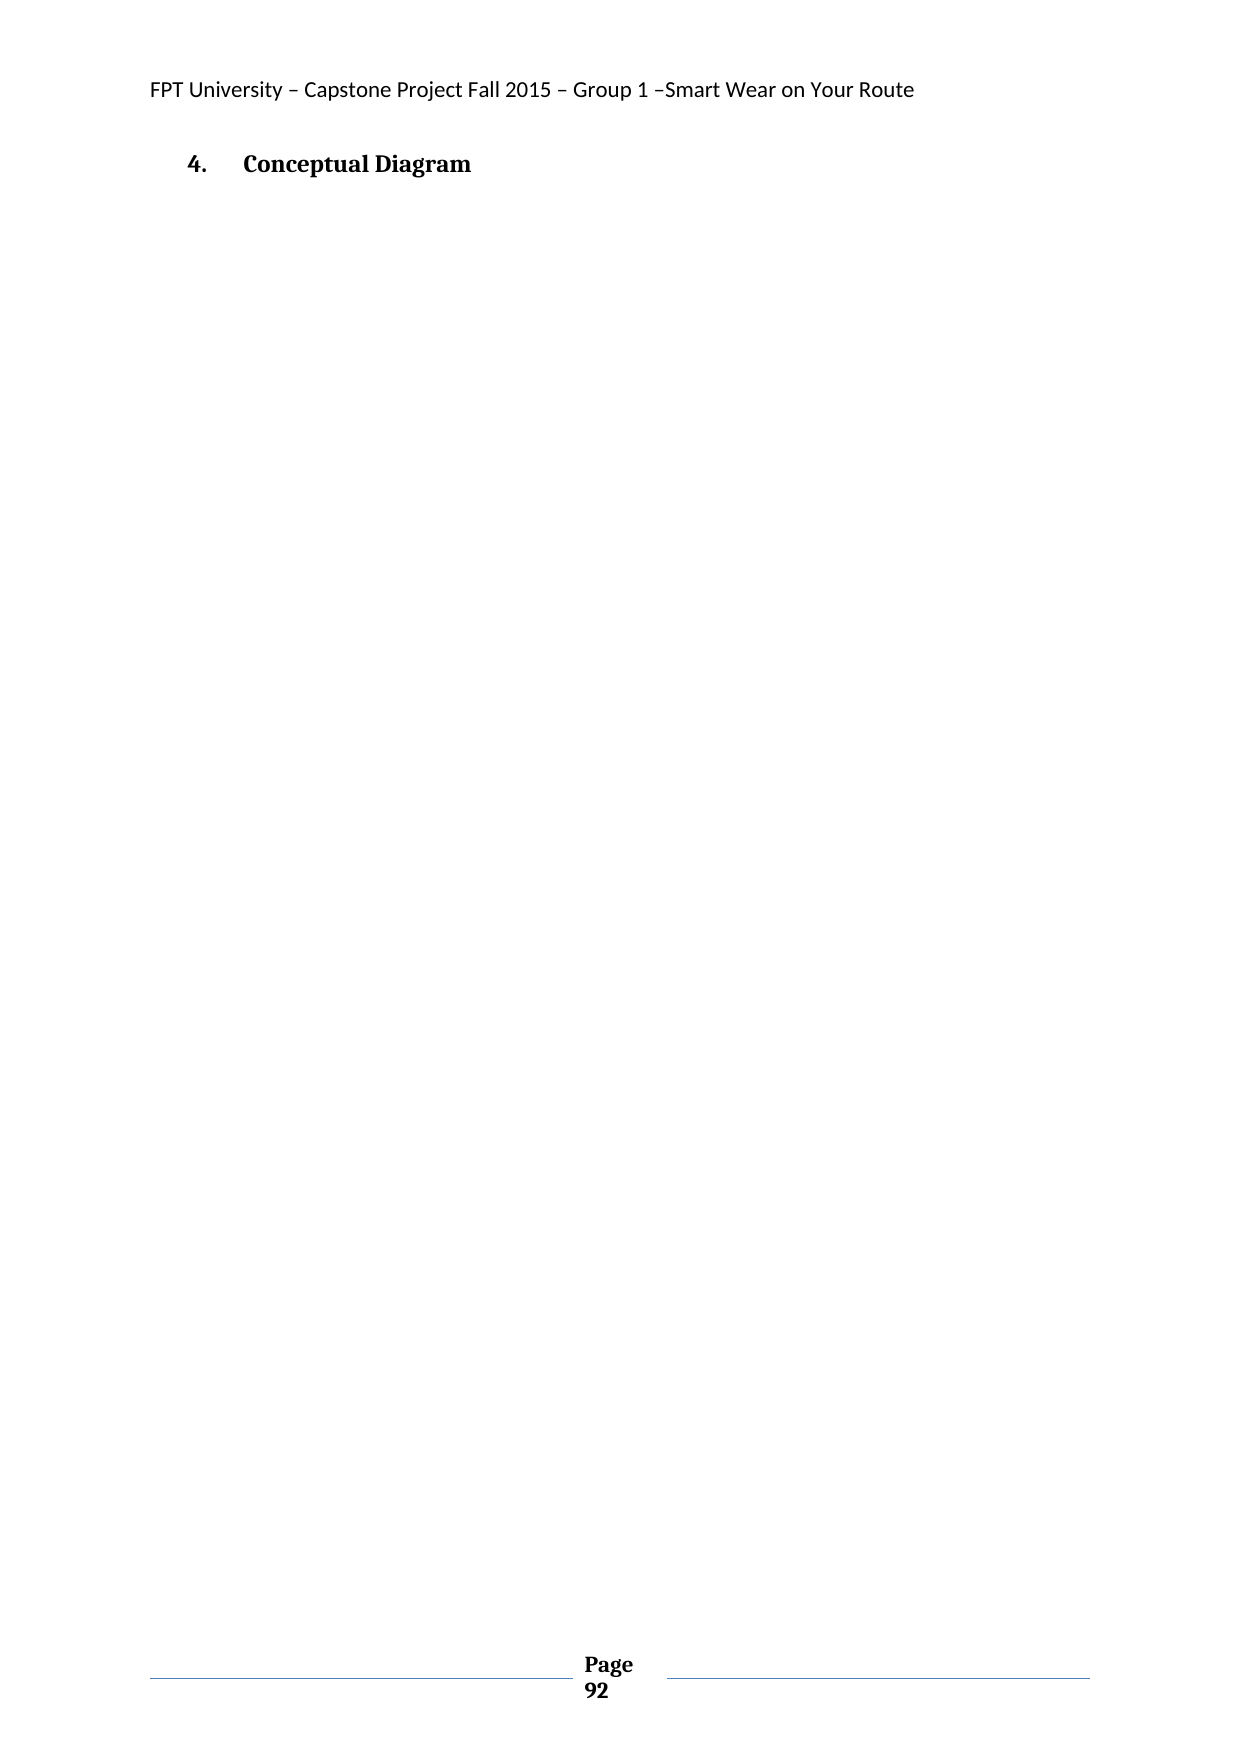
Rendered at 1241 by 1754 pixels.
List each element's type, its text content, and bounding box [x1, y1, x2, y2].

subtitle Conceptual Diagram [187, 150, 1090, 179]
